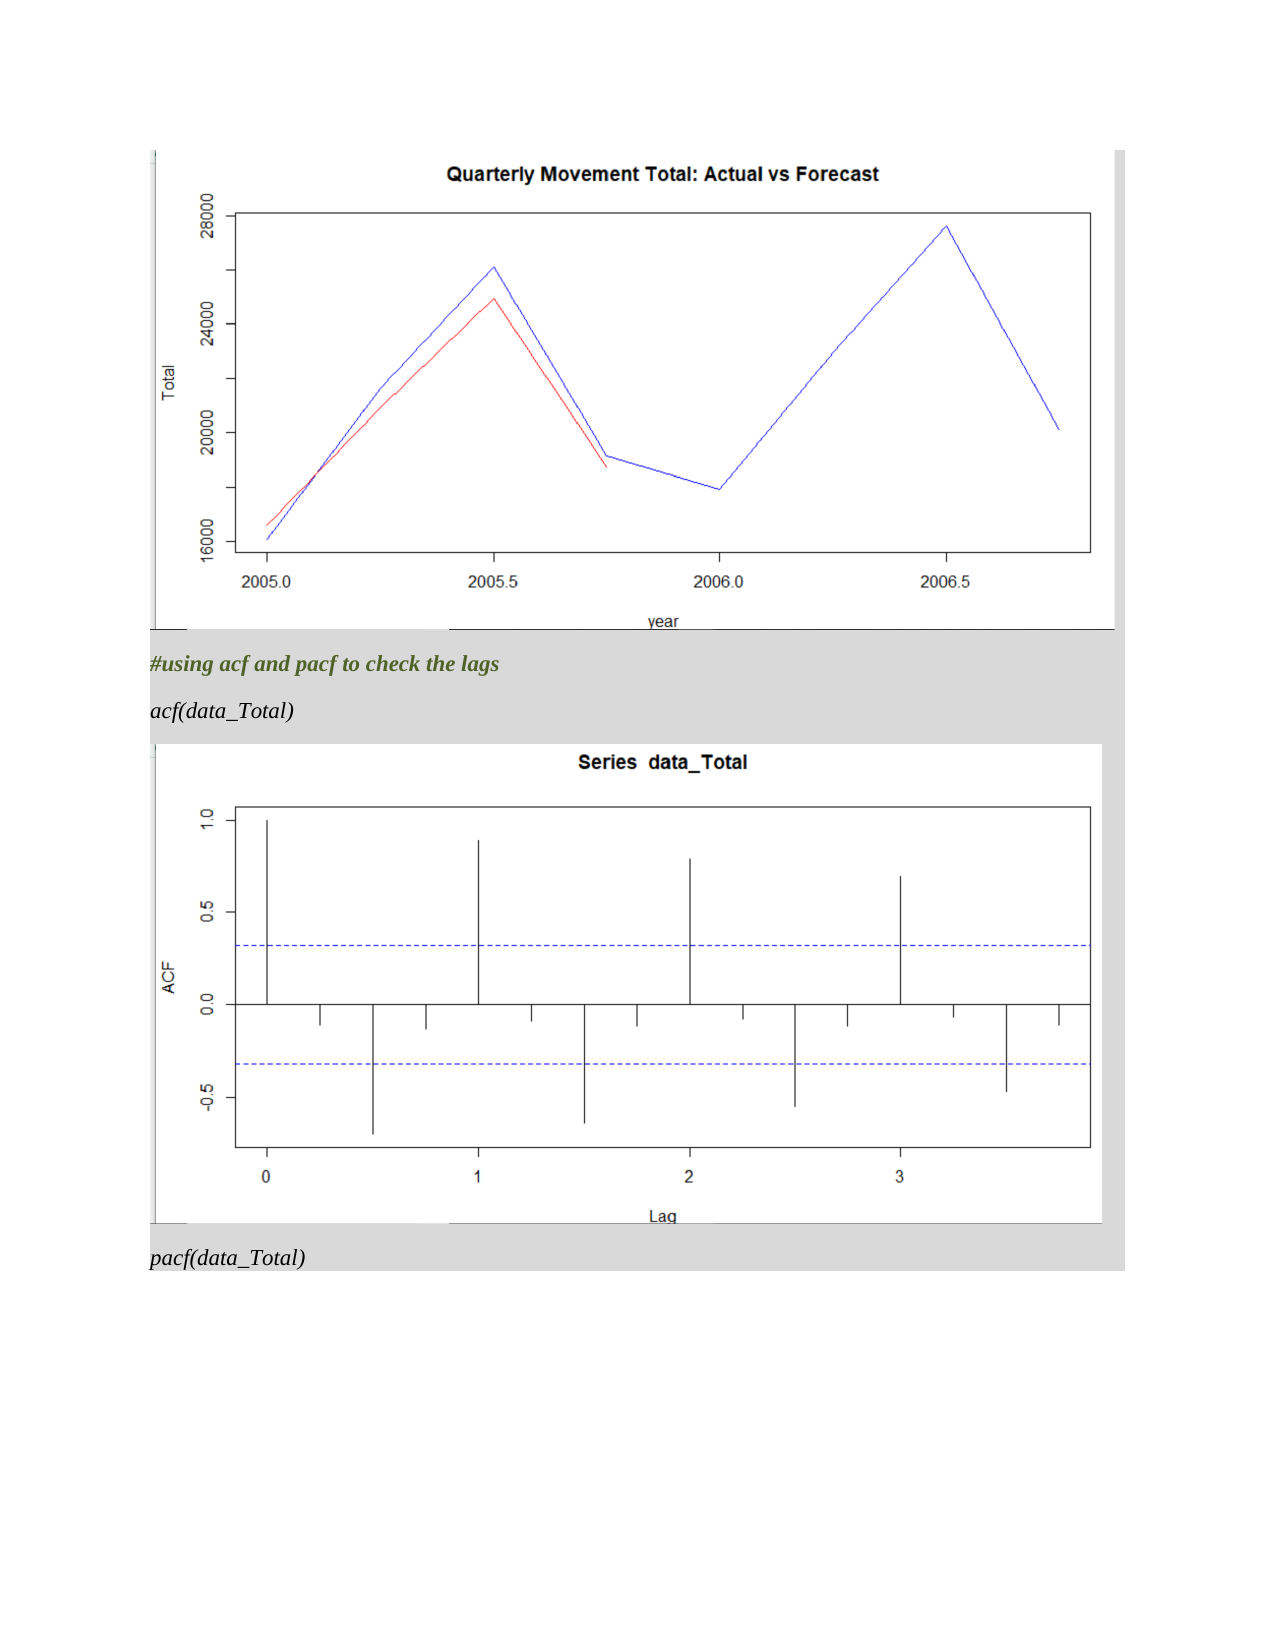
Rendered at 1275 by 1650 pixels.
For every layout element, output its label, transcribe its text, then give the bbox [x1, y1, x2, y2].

picture [150, 744, 1103, 1224]
text #using acf and pacf to check the lags [150, 650, 1125, 676]
picture [150, 150, 1115, 630]
text pacf(data_Total) [150, 1244, 1125, 1271]
text acf(data_Total) [150, 697, 1125, 723]
